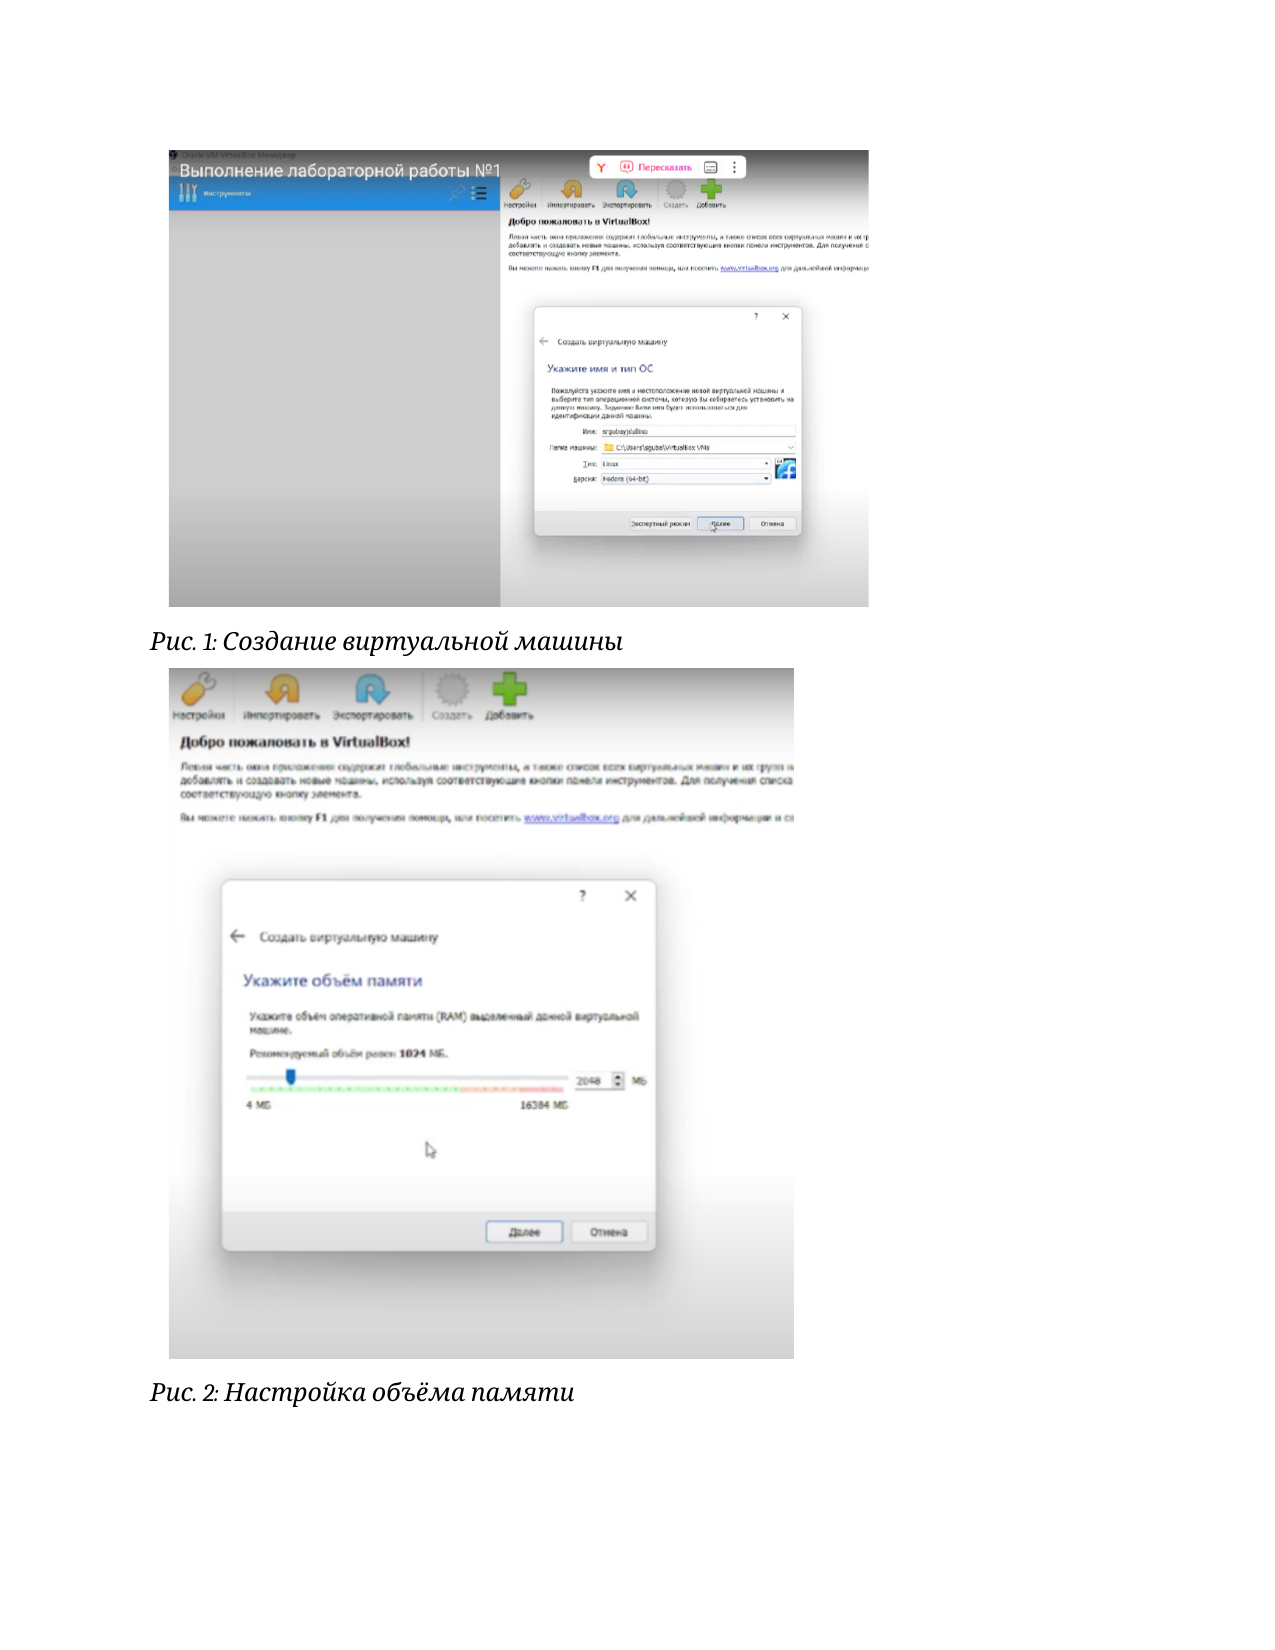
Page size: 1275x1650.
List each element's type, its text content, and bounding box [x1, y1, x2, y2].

text Рис. 1: Создание виртуальной машины [150, 628, 1125, 656]
text Рис. 2: Настройка объёма памяти [150, 1379, 1125, 1408]
picture [168, 668, 794, 1359]
picture [168, 150, 869, 607]
